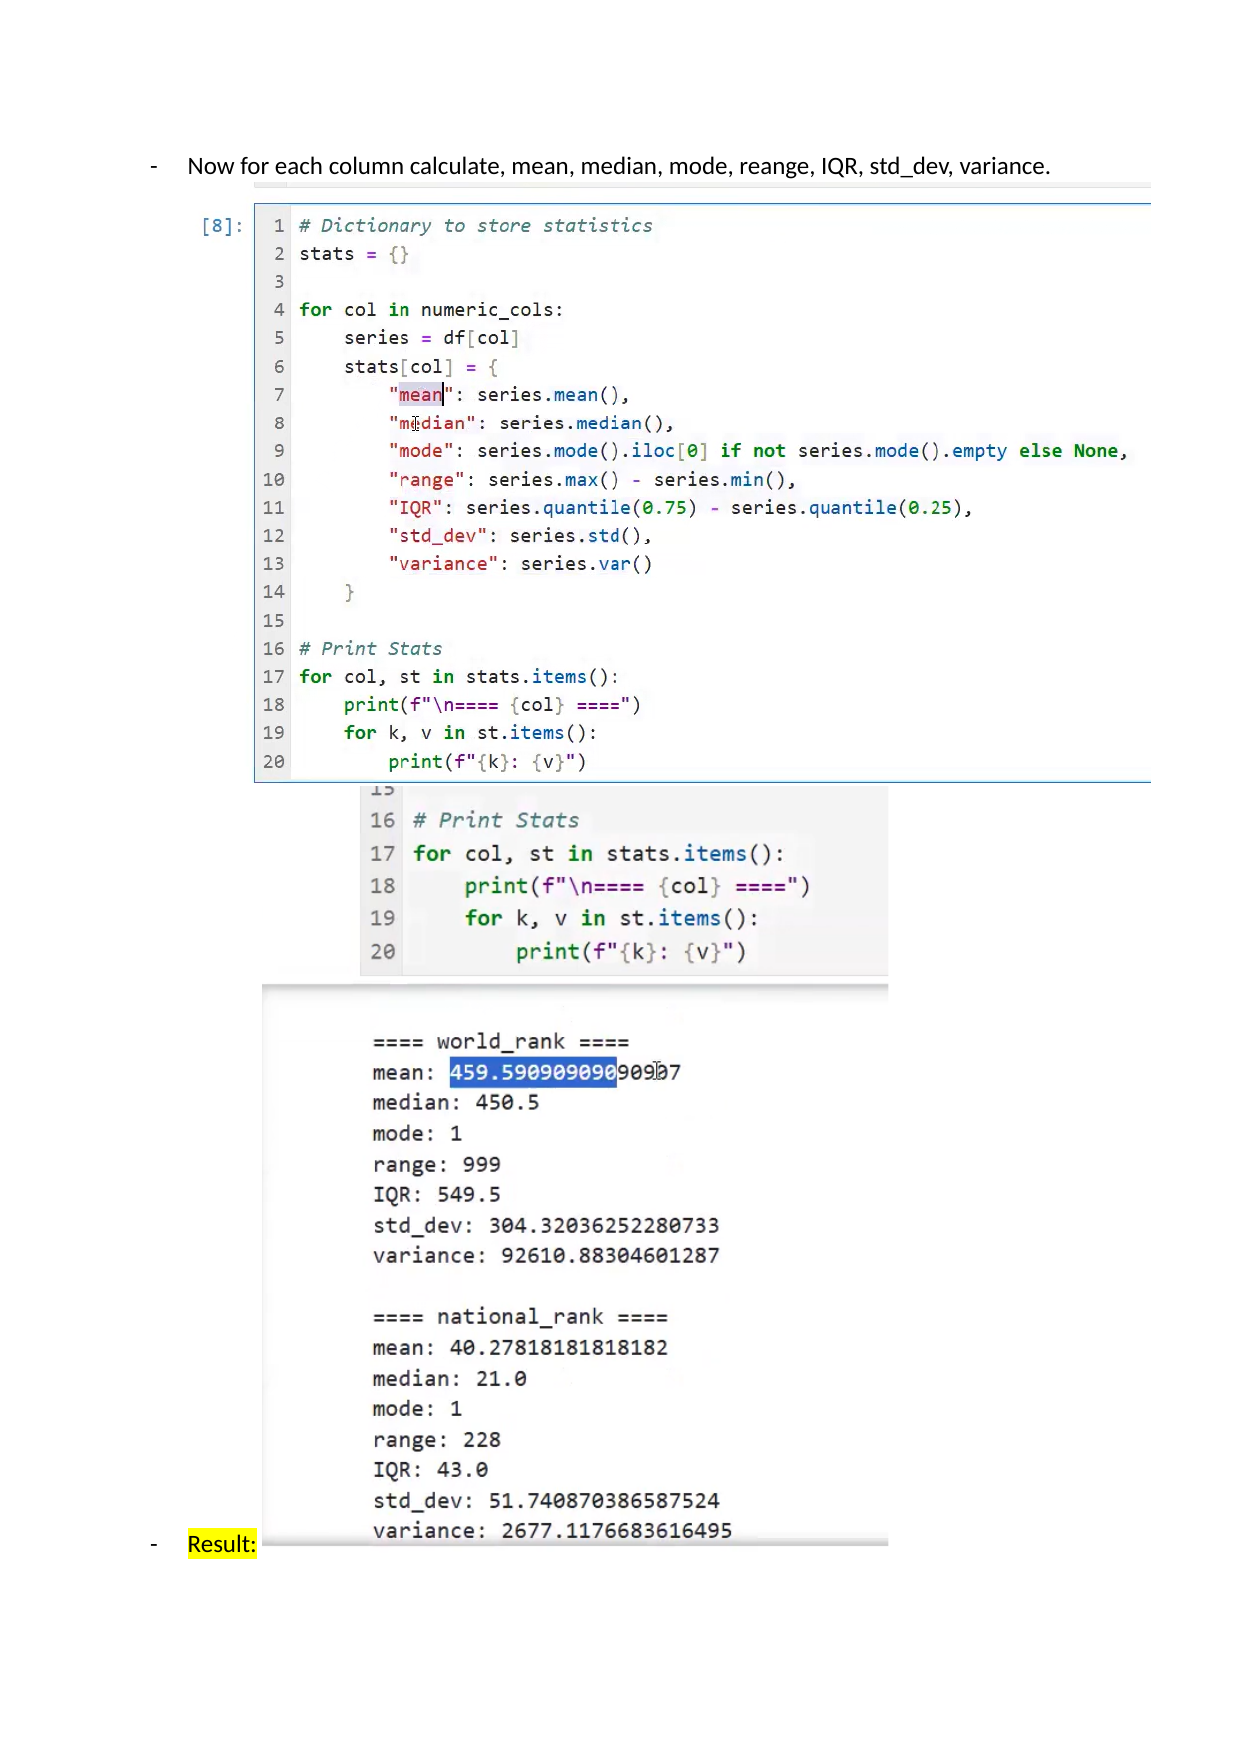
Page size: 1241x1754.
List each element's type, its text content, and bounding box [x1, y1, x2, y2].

picture [187, 182, 1151, 784]
picture [262, 786, 889, 1553]
